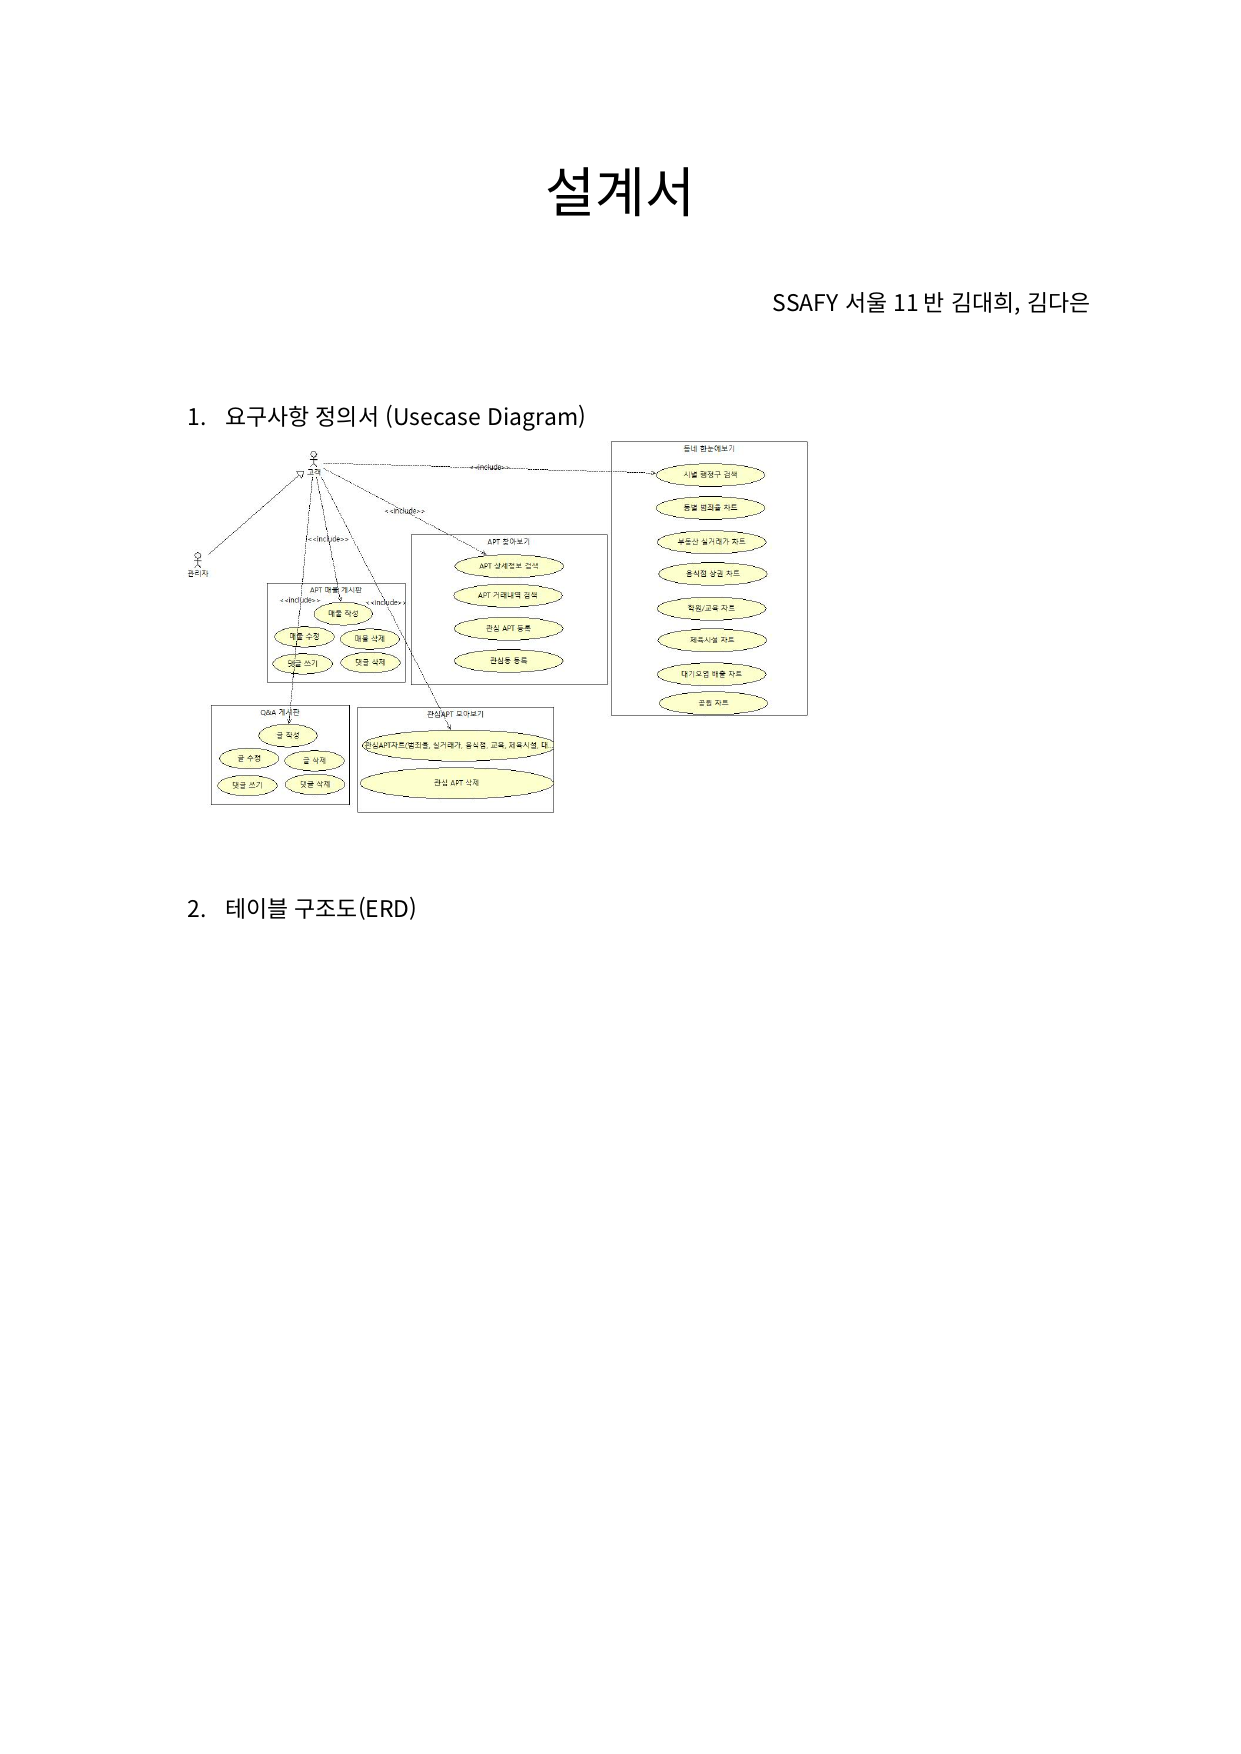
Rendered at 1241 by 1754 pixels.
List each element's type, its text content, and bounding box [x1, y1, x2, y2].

list 요구사항 정의서 (Usecase Diagram) [187, 399, 1090, 432]
picture [150, 437, 895, 887]
list 테이블 구조도(ERD) [187, 891, 1090, 924]
text SSAFY 서울 11반 김대희, 김다은 [150, 284, 1090, 318]
title 설계서 [150, 150, 1090, 228]
